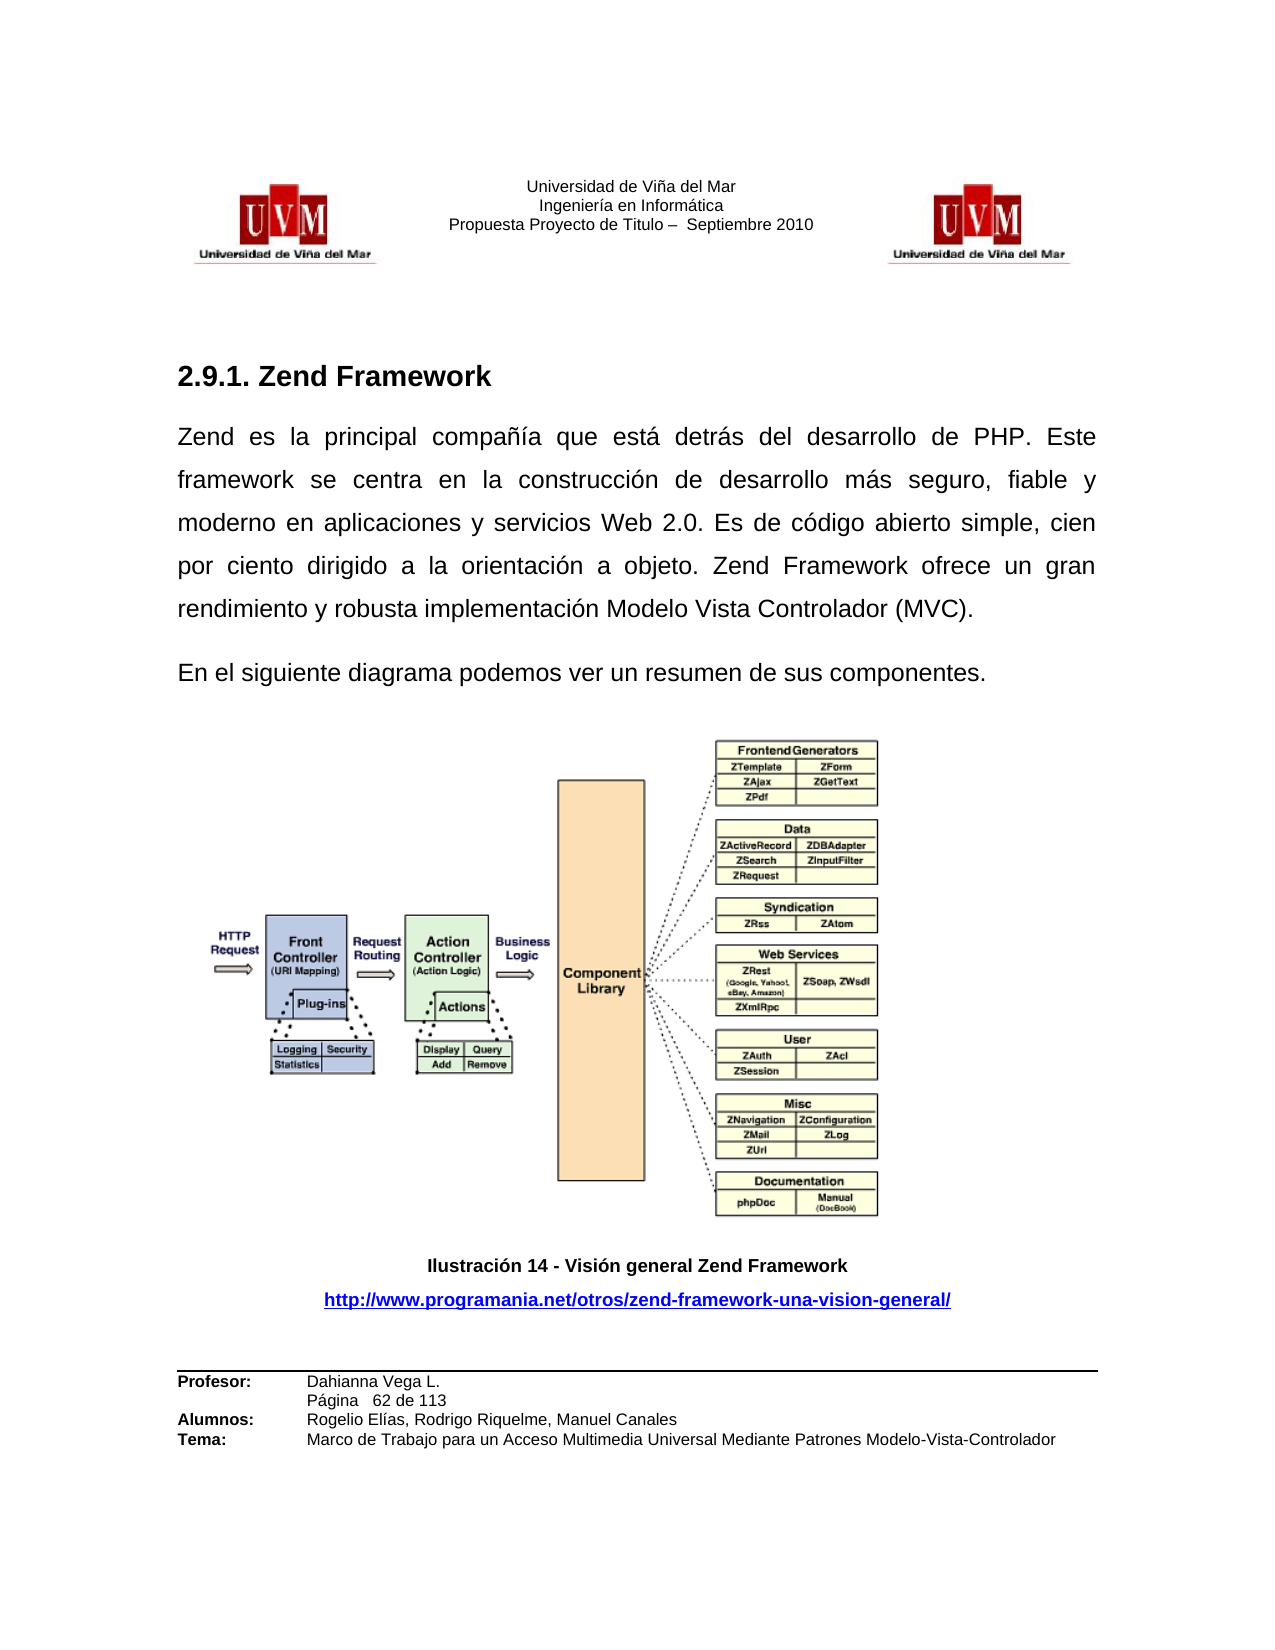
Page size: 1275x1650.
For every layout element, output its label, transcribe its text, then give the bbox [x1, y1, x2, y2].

text http://www.programania.net/otros/zend-framework-una-vision-general/ [177, 1289, 1098, 1311]
picture [871, 176, 1084, 267]
picture [177, 730, 923, 1226]
picture [177, 176, 390, 267]
subtitle 2.9.1. Zend Framework [177, 359, 1098, 392]
text En el siguiente diagrama podemos ver un resumen de sus componentes. [177, 658, 1098, 687]
text Zend es la principal compañía que está detrás del desarrollo de PHP. Este framework se centra en la construcción de desarrollo más seguro, fiable y moderno en aplicaciones y servicios Web 2.0. Es de código abierto simple, cien por ciento dirigido a la orientación a objeto. Zend Framework ofrece un gran rendimiento y robusta implementación Modelo Vista Controlador (MVC). [177, 422, 1098, 623]
text Ilustración 14 - Visión general Zend Framework [177, 1255, 1098, 1276]
